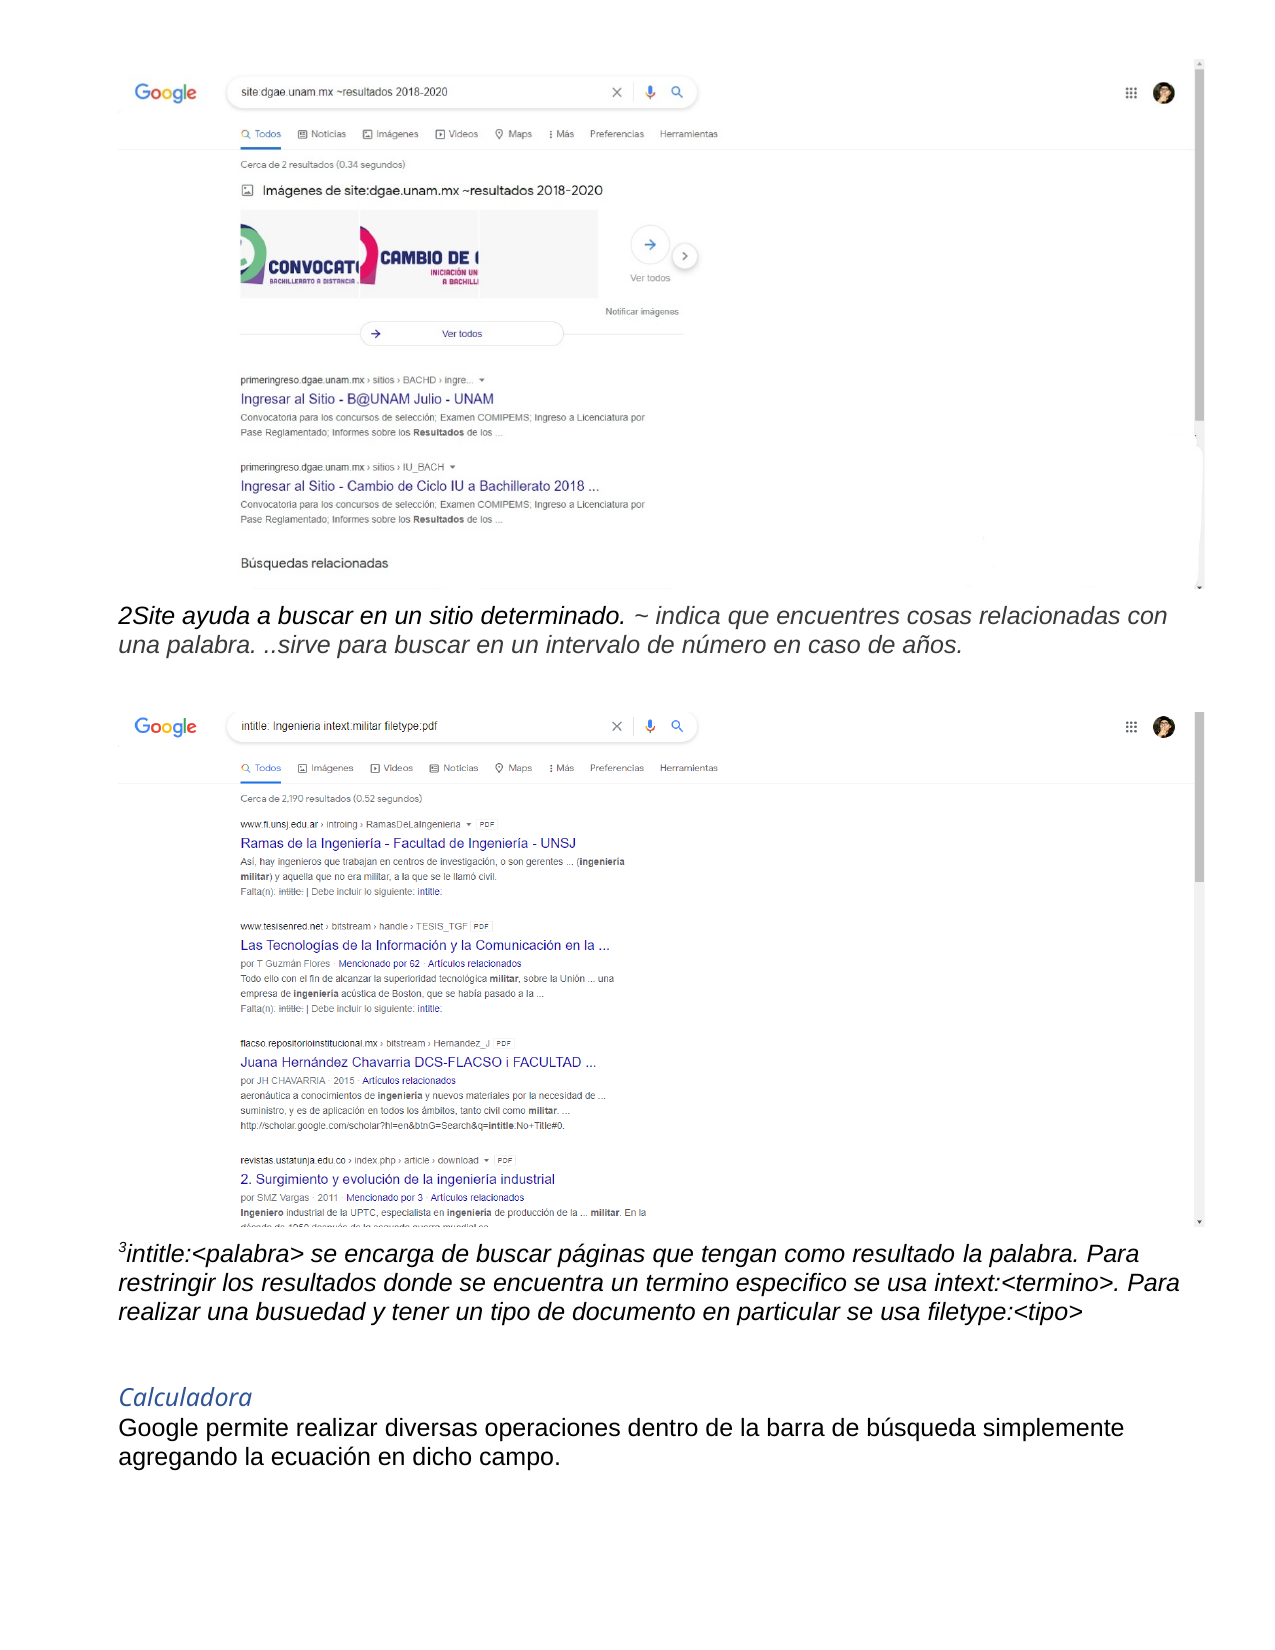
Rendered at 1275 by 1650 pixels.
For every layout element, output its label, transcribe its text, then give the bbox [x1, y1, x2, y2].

picture [118, 712, 1205, 1227]
text 2Site ayuda a buscar en un sitio determinado. ~ indica que encuentres cosas relacionadas con una palabra. ..sirve para buscar en un intervalo de número en caso de años. [964, 601, 1205, 659]
text 2Site ayuda a buscar en un sitio determinado. ~ indica que encuentres cosas relacionadas con una palabra. ..sirve para buscar en un intervalo de número en caso de años. [118, 601, 634, 630]
text 3intitle:<palabra> se encarga de buscar páginas que tengan como resultado la palabra. Para restringir los resultados donde se encuentra un termino especifico se usa intext:<termino>. Para realizar una busuedad y tener un tipo de documento en particular se usa filetype:<tipo> [118, 1239, 1205, 1325]
subtitle Calculadora [118, 1379, 1205, 1413]
text Google permite realizar diversas operaciones dentro de la barra de búsqueda simplemente agregando la ecuación en dicho campo. [118, 1413, 1205, 1471]
picture [118, 59, 1205, 589]
